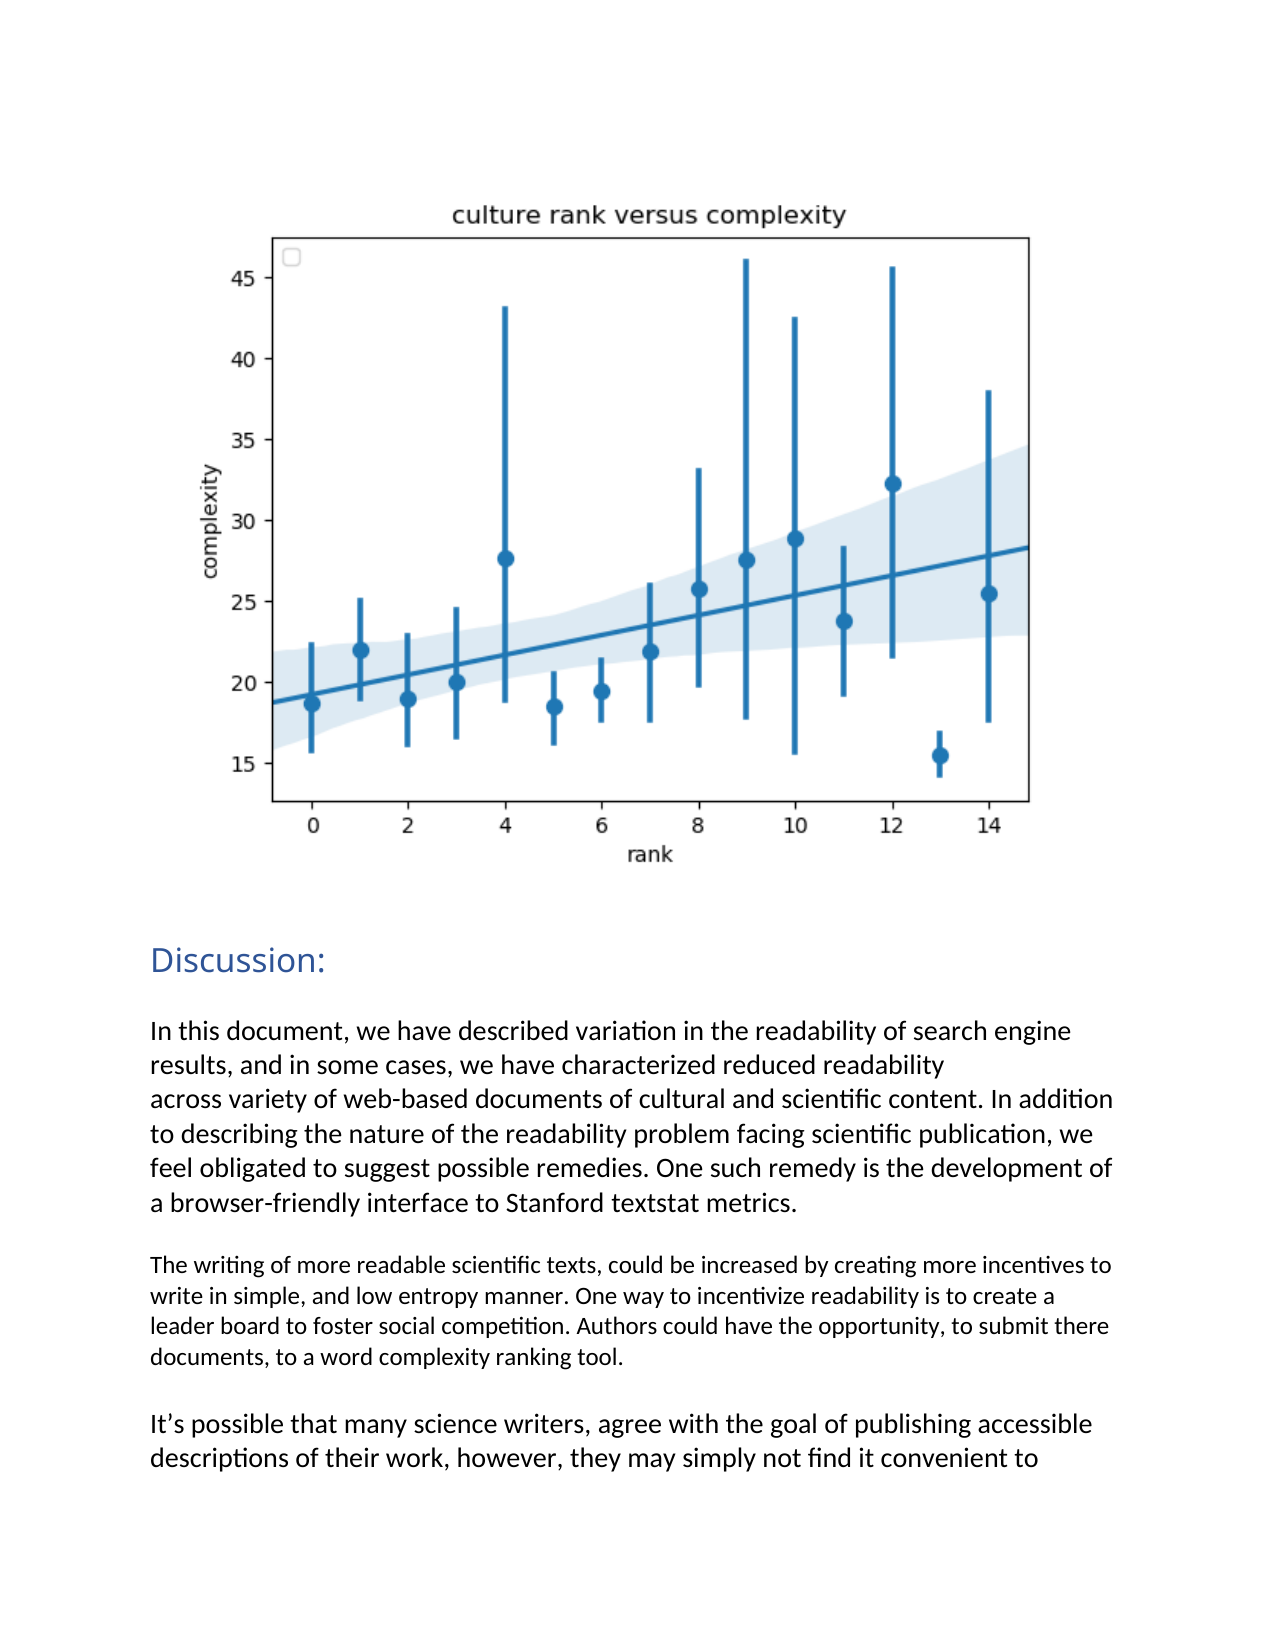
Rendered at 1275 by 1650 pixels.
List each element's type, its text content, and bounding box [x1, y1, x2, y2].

text In this document, we have described variation in the readability of search engine results, and in some cases, we have characterized reduced readability across variety of web-based documents of cultural and scientific content. In addition to describing the nature of the readability problem facing scientific publication, we feel obligated to suggest possible remedies. One such remedy is the development of a browser-friendly interface to Stanford textstat metrics. [150, 1013, 1125, 1219]
subtitle Discussion: [150, 937, 1125, 982]
picture [150, 150, 1125, 882]
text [150, 1406, 1125, 1475]
text The writing of more readable scientific texts, could be increased by creating more incentives to write in simple, and low entropy manner. One way to incentivize readability is to create a leader board to foster social competition. Authors could have the opportunity, to submit there documents, to a word complexity ranking tool. [150, 1249, 1125, 1372]
